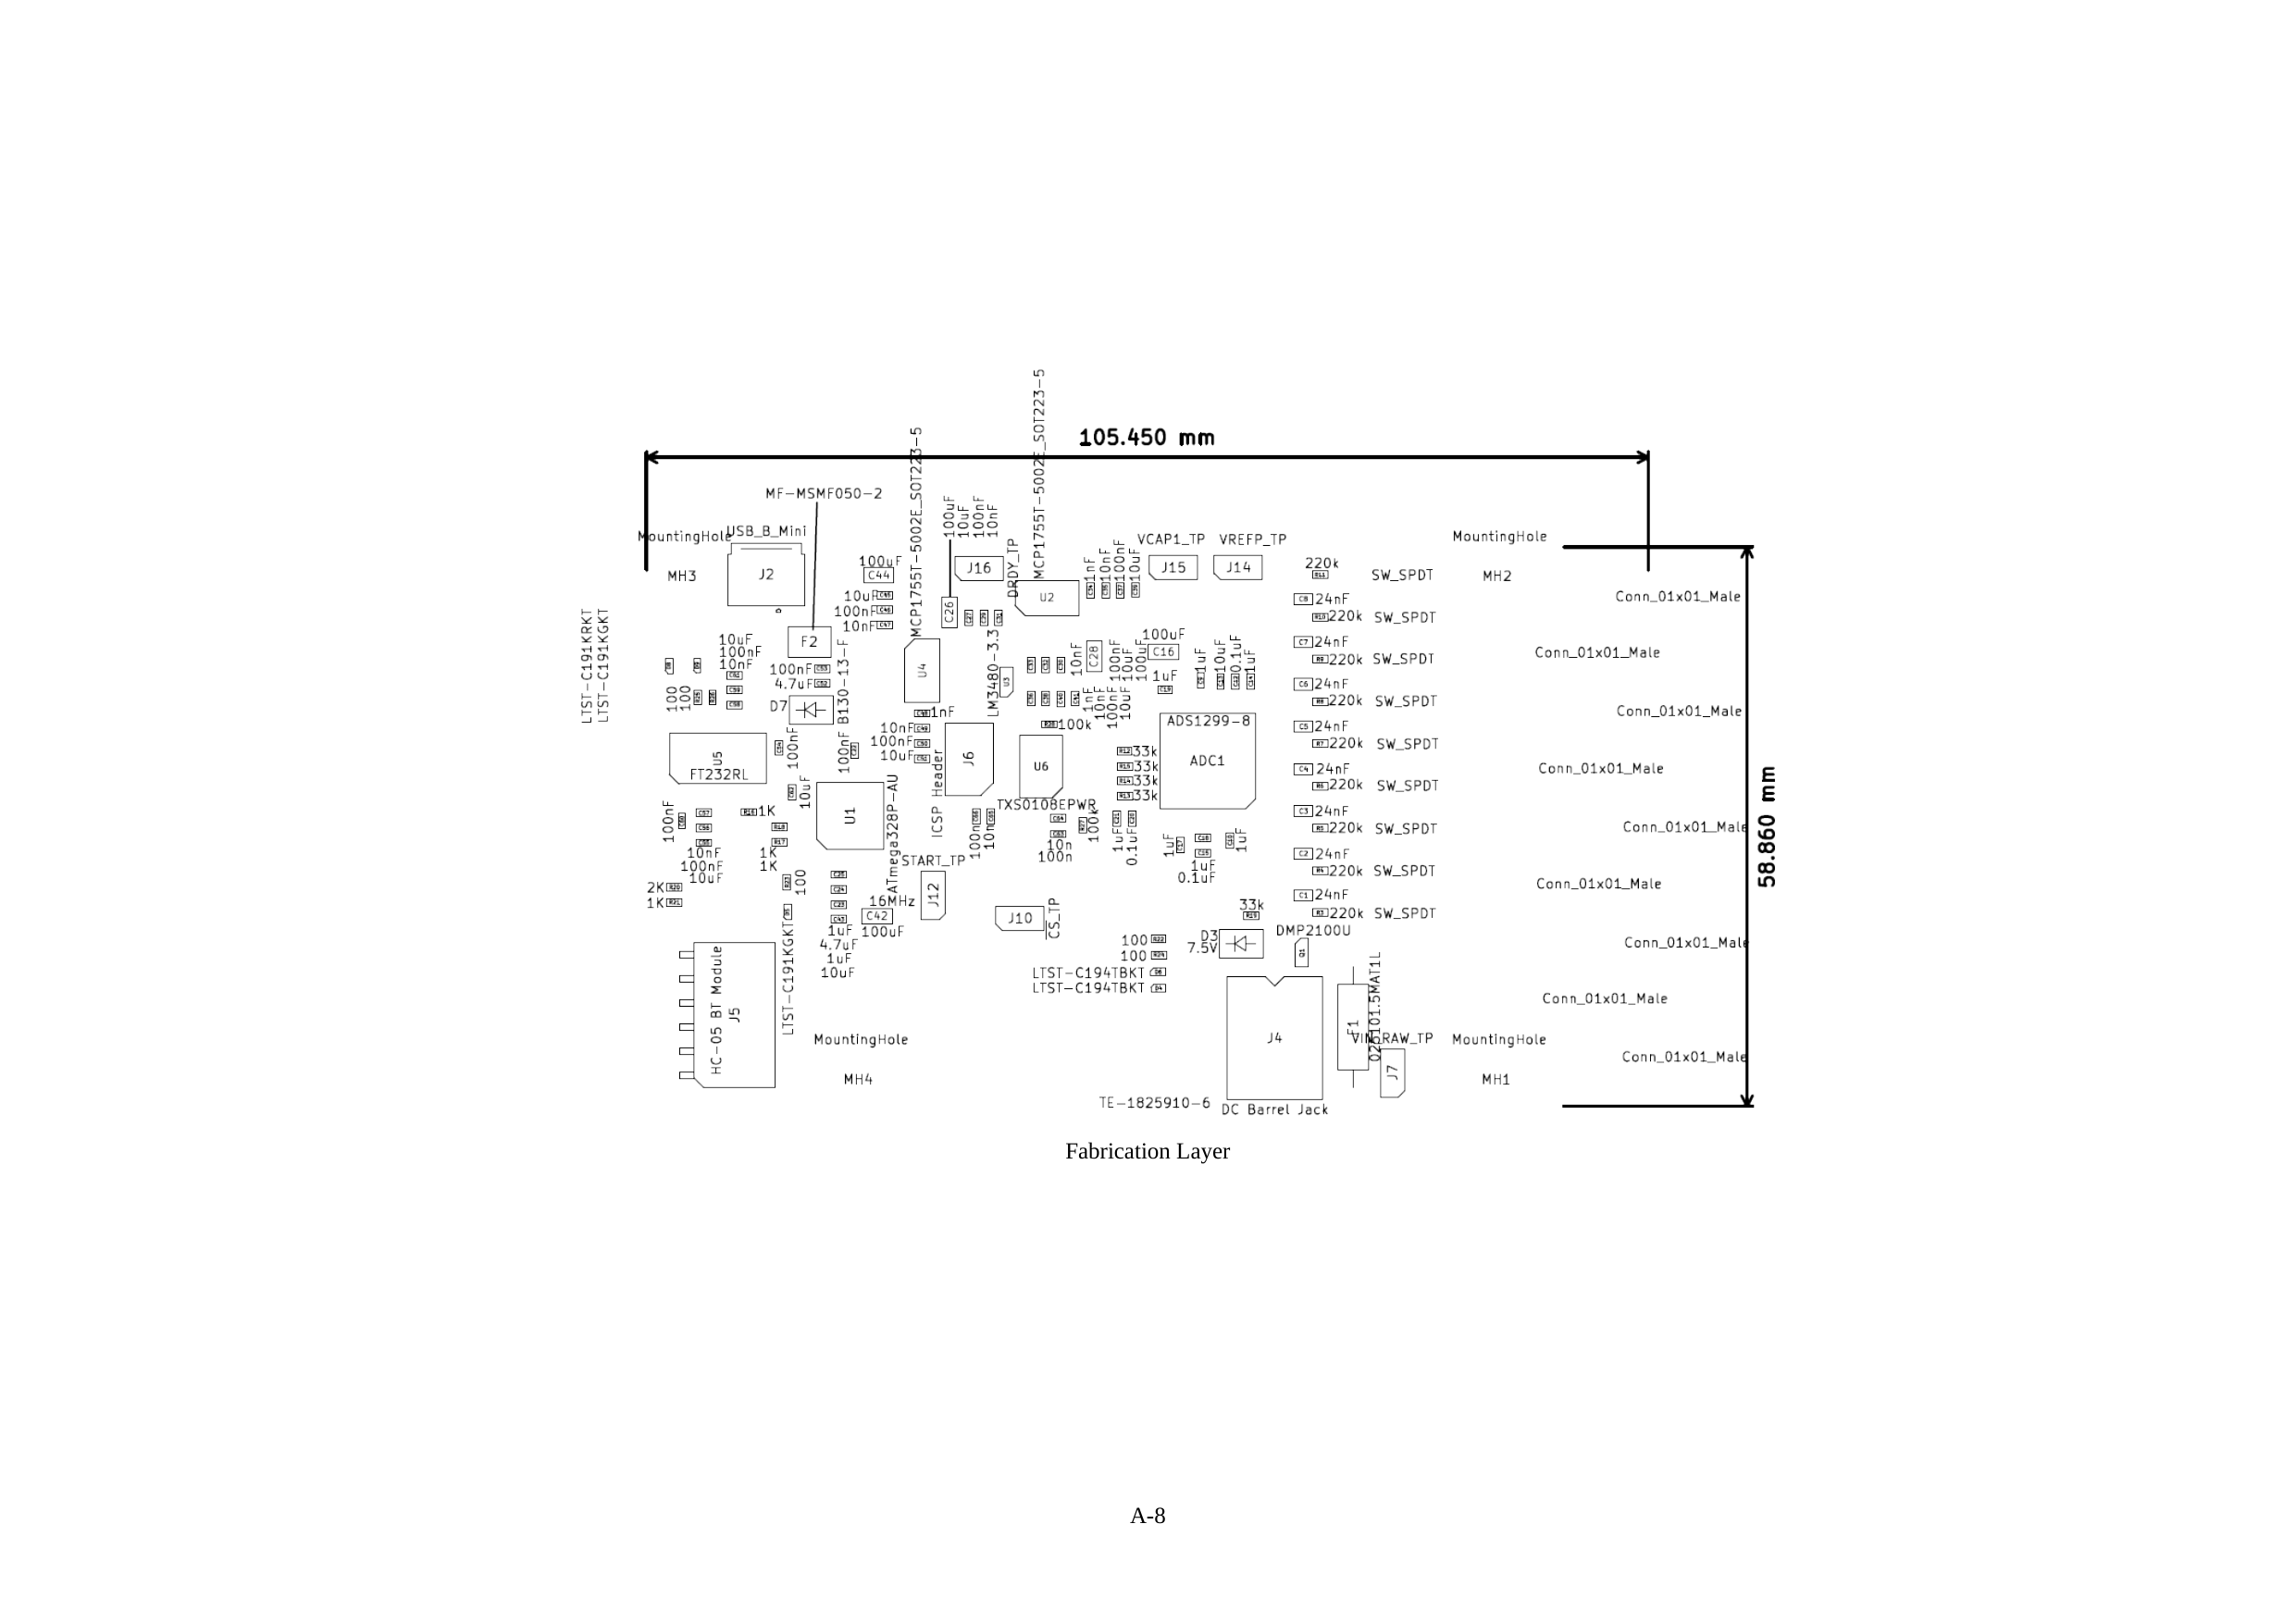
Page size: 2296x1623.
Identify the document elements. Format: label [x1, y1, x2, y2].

picture [543, 362, 1785, 1130]
